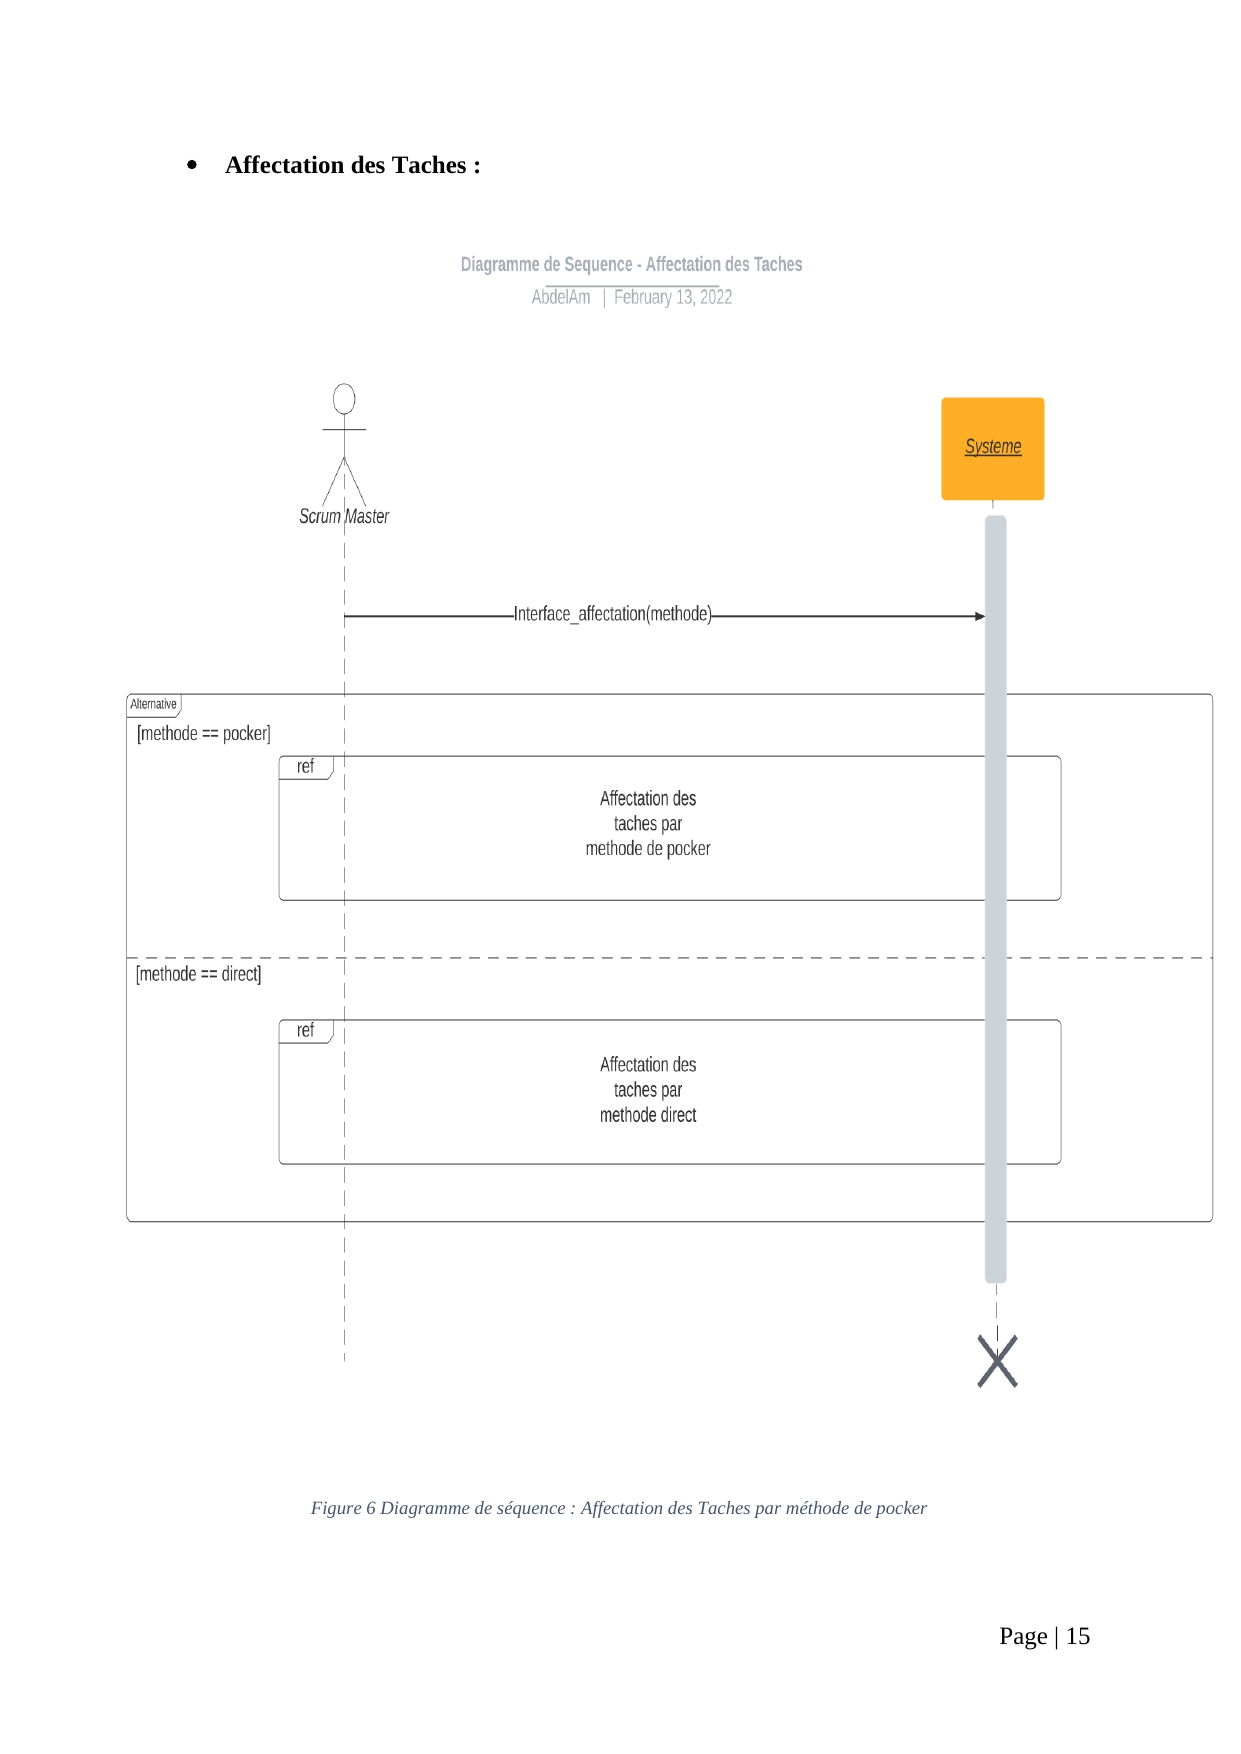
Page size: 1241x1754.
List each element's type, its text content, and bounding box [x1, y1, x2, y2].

text Figure 6 Diagramme de séquence : Affectation des Taches par méthode de pocker [150, 1497, 1090, 1518]
picture [18, 197, 1241, 1478]
list Affectation des Taches : [187, 150, 1090, 179]
